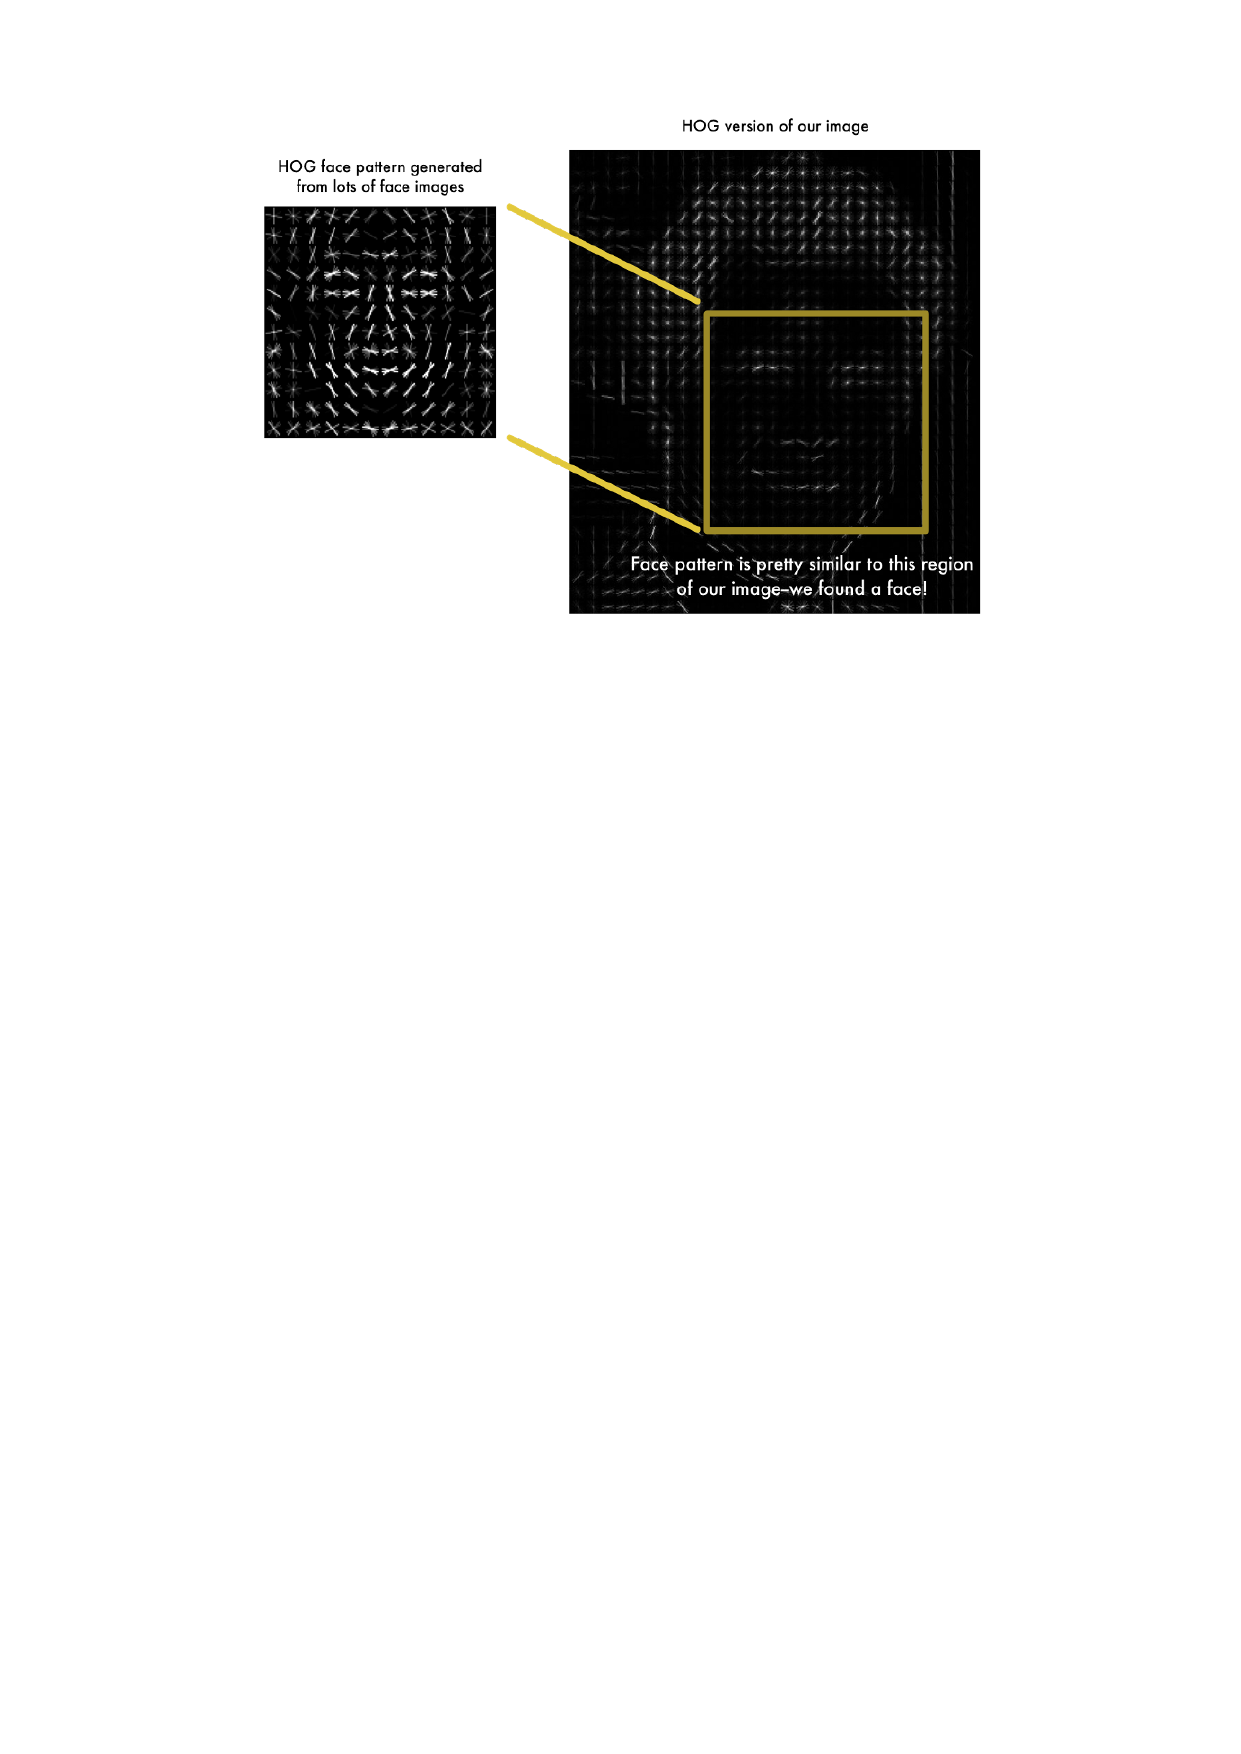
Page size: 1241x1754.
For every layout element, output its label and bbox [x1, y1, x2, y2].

picture [263, 114, 980, 614]
